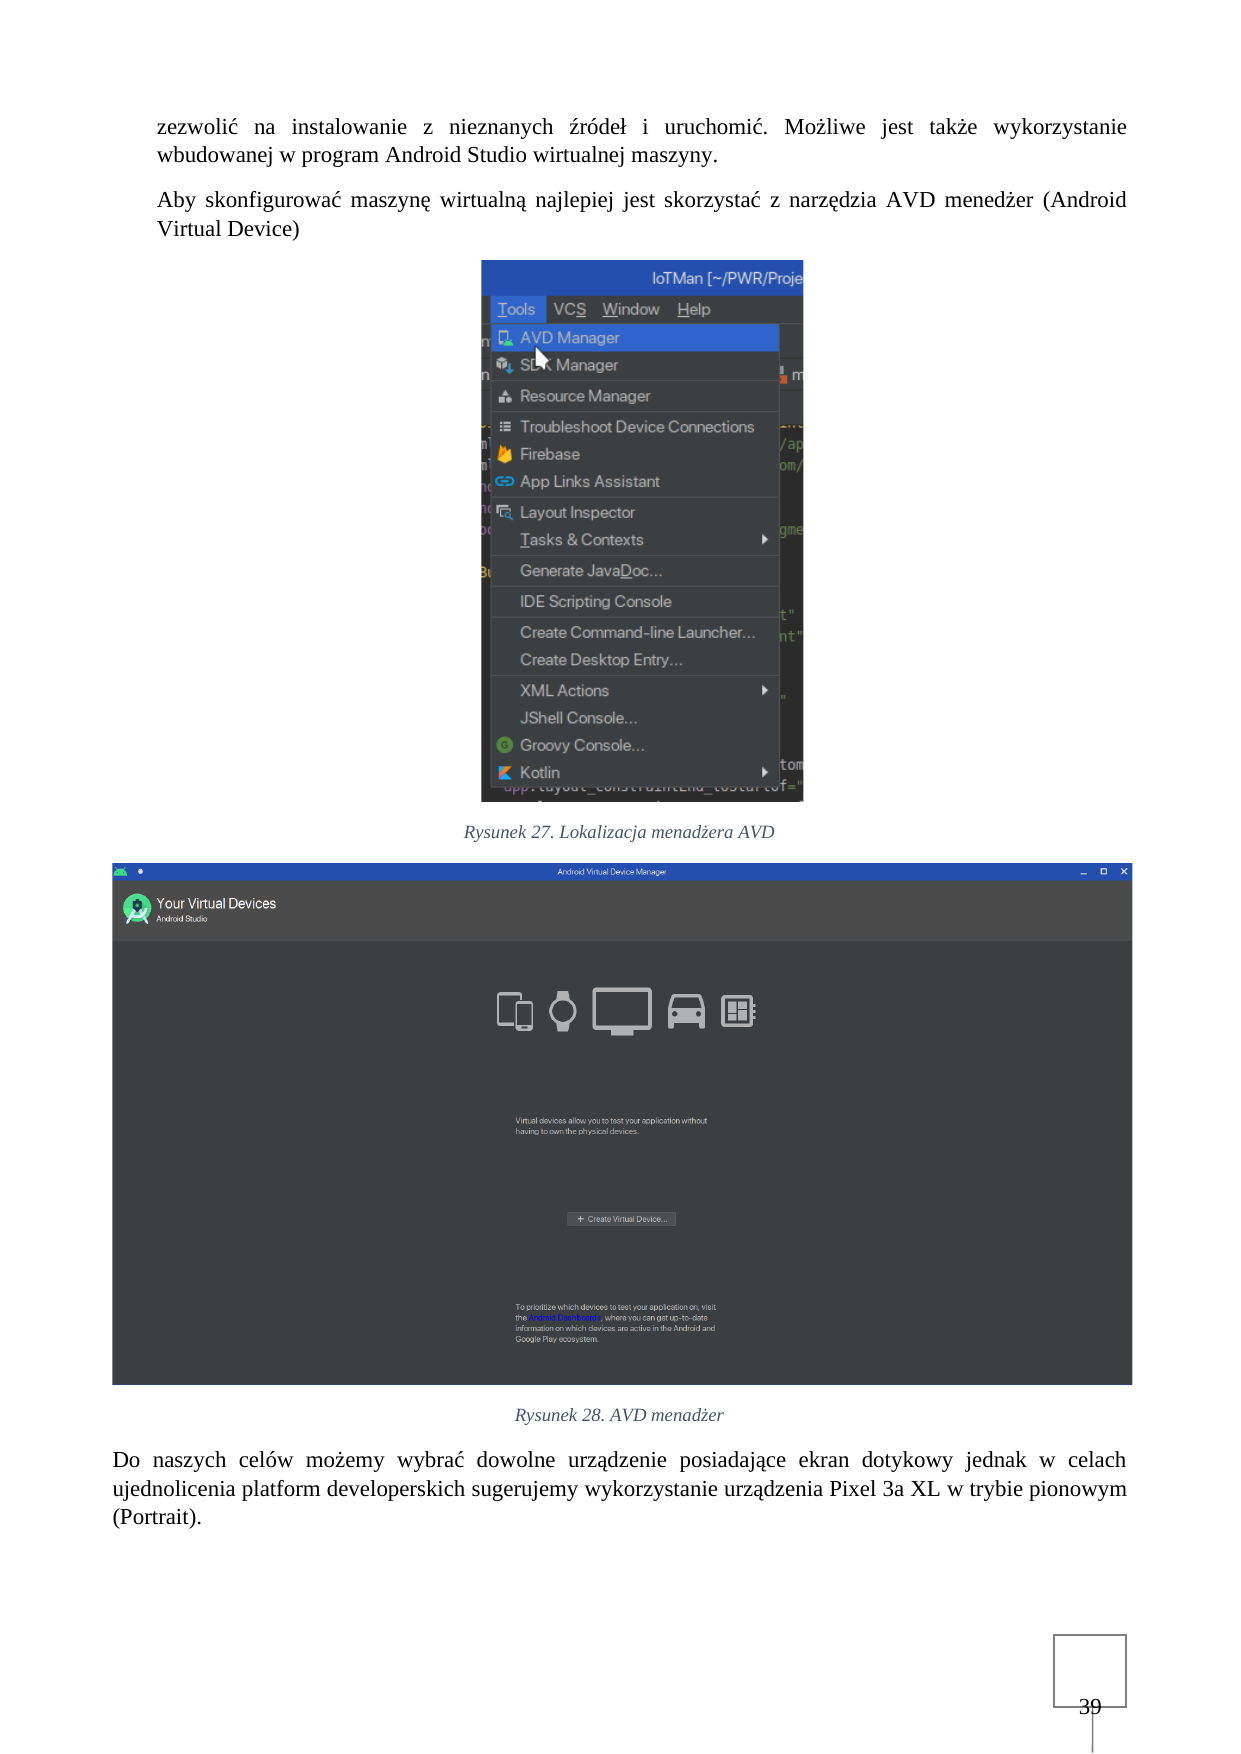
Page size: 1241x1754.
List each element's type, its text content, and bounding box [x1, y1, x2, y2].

picture [112, 863, 1133, 1386]
text Aby skonfigurować maszynę wirtualną najlepiej jest skorzystać z narzędzia AVD menedżer (Android Virtual Device) [157, 186, 1128, 241]
text Do naszych celów możemy wybrać dowolne urządzenie posiadające ekran dotykowy jednak w celach ujednolicenia platform developerskich sugerujemy wykorzystanie urządzenia Pixel 3a XL w trybie pionowym (Portrait). [112, 1446, 1128, 1529]
picture [481, 260, 804, 802]
text Rysunek 27. Lokalizacja menadżera AVD [112, 821, 1128, 842]
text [157, 113, 1128, 168]
text Rysunek 28. AVD menadżer [112, 1404, 1128, 1425]
